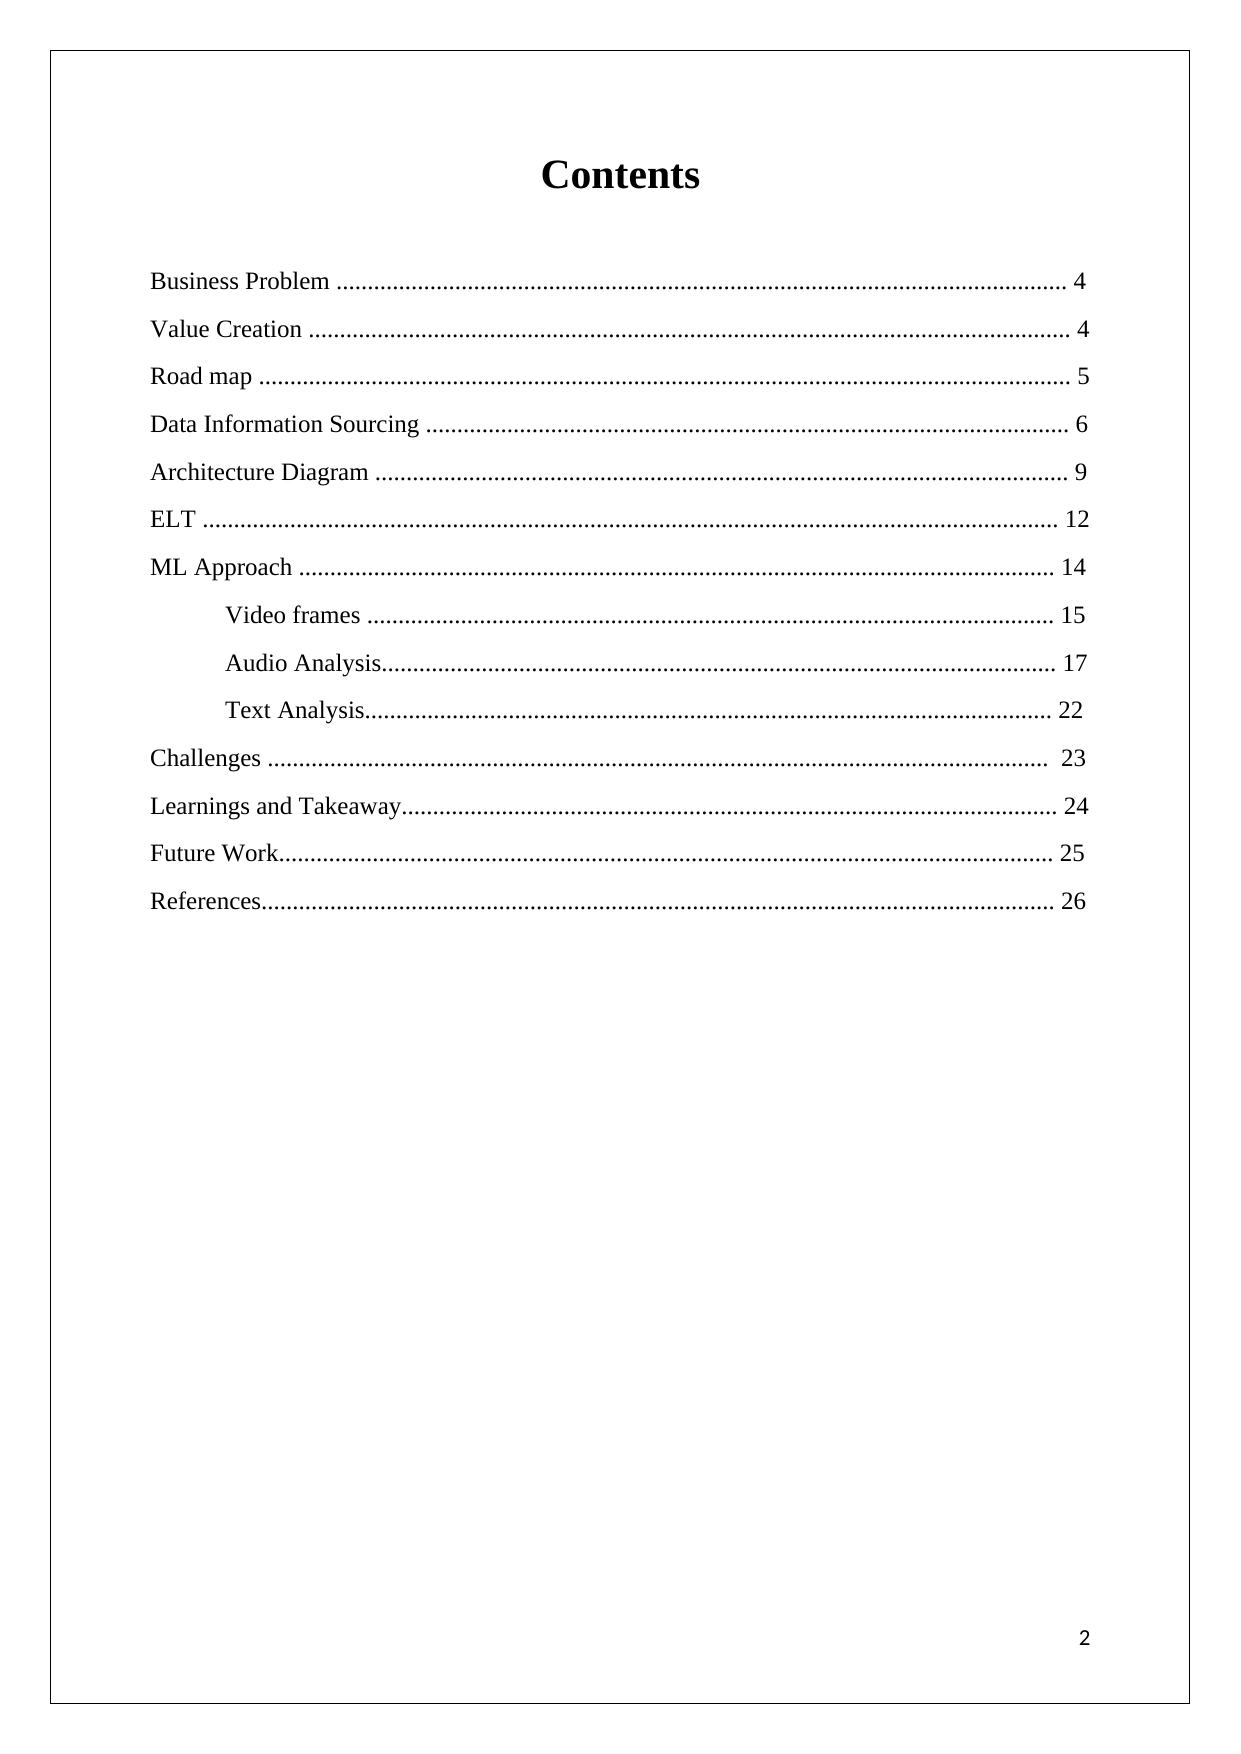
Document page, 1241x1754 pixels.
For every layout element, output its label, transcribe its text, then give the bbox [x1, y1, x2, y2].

text Audio Analysis............................................................................................................ 17 [150, 648, 1090, 676]
text Business Problem ..................................................................................................................... 4 [150, 266, 1090, 295]
text ML Approach ......................................................................................................................... 14 [150, 552, 1090, 581]
text Text Analysis.............................................................................................................. 22 [150, 695, 1090, 724]
text ELT ......................................................................................................................................... 12 [150, 504, 1090, 533]
text Challenges ............................................................................................................................. 23 [150, 743, 1090, 772]
text Contents [150, 150, 1090, 198]
text References............................................................................................................................... 26 [150, 886, 1090, 915]
text Future Work............................................................................................................................ 25 [150, 838, 1090, 867]
text Data Information Sourcing ....................................................................................................... 6 [150, 409, 1090, 438]
text Value Creation .......................................................................................................................... 4 [150, 314, 1090, 342]
text Learnings and Takeaway......................................................................................................... 24 [150, 791, 1090, 819]
text Architecture Diagram ............................................................................................................... 9 [150, 457, 1090, 486]
text Road map .................................................................................................................................. 5 [150, 361, 1090, 390]
text Video frames .............................................................................................................. 15 [150, 600, 1090, 629]
